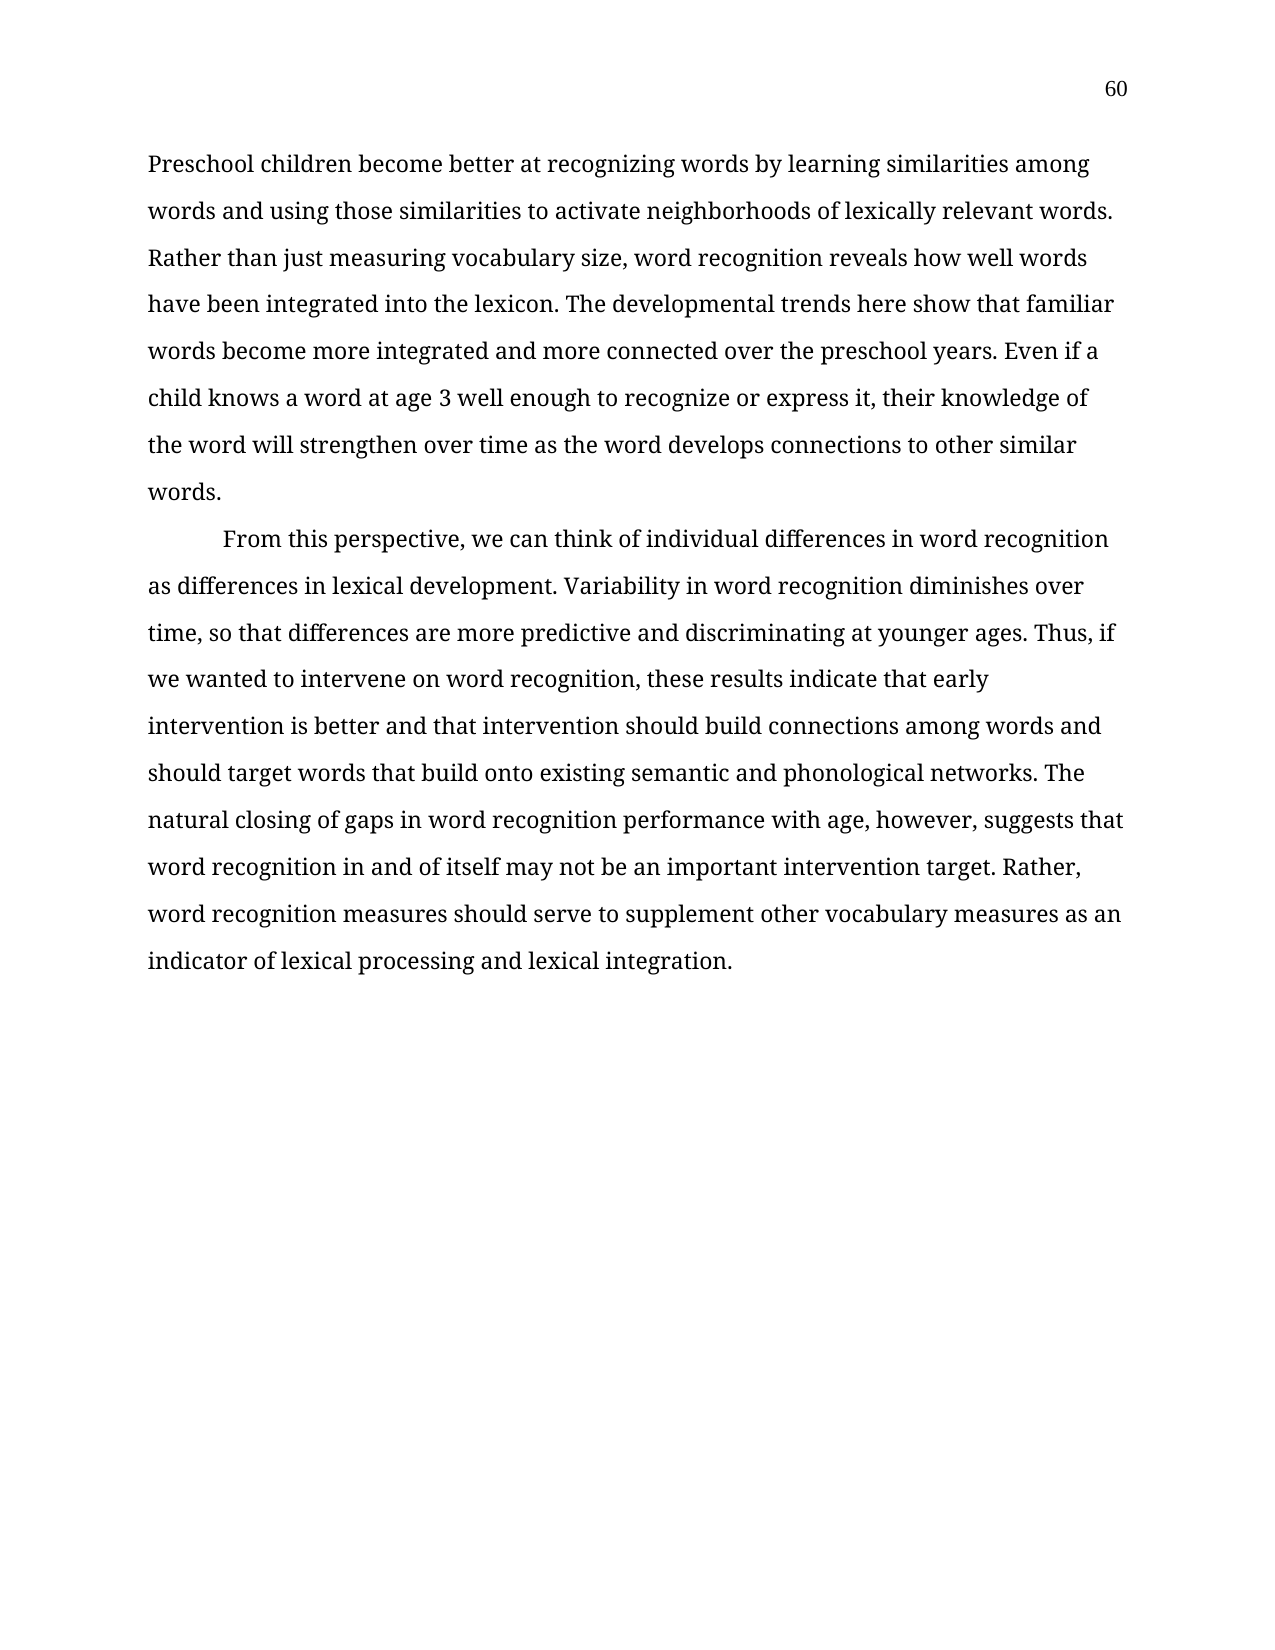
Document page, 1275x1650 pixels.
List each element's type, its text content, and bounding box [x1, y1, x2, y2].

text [148, 148, 1127, 507]
text From this perspective, we can think of individual differences in word recognition as differences in lexical development. Variability in word recognition diminishes over time, so that differences are more predictive and discriminating at younger ages. Thus, if we wanted to intervene on word recognition, these results indicate that early intervention is better and that intervention should build connections among words and should target words that build onto existing semantic and phonological networks. The natural closing of gaps in word recognition performance with age, however, suggests that word recognition in and of itself may not be an important intervention target. Rather, word recognition measures should serve to supplement other vocabulary measures as an indicator of lexical processing and lexical integration. [148, 523, 1127, 976]
